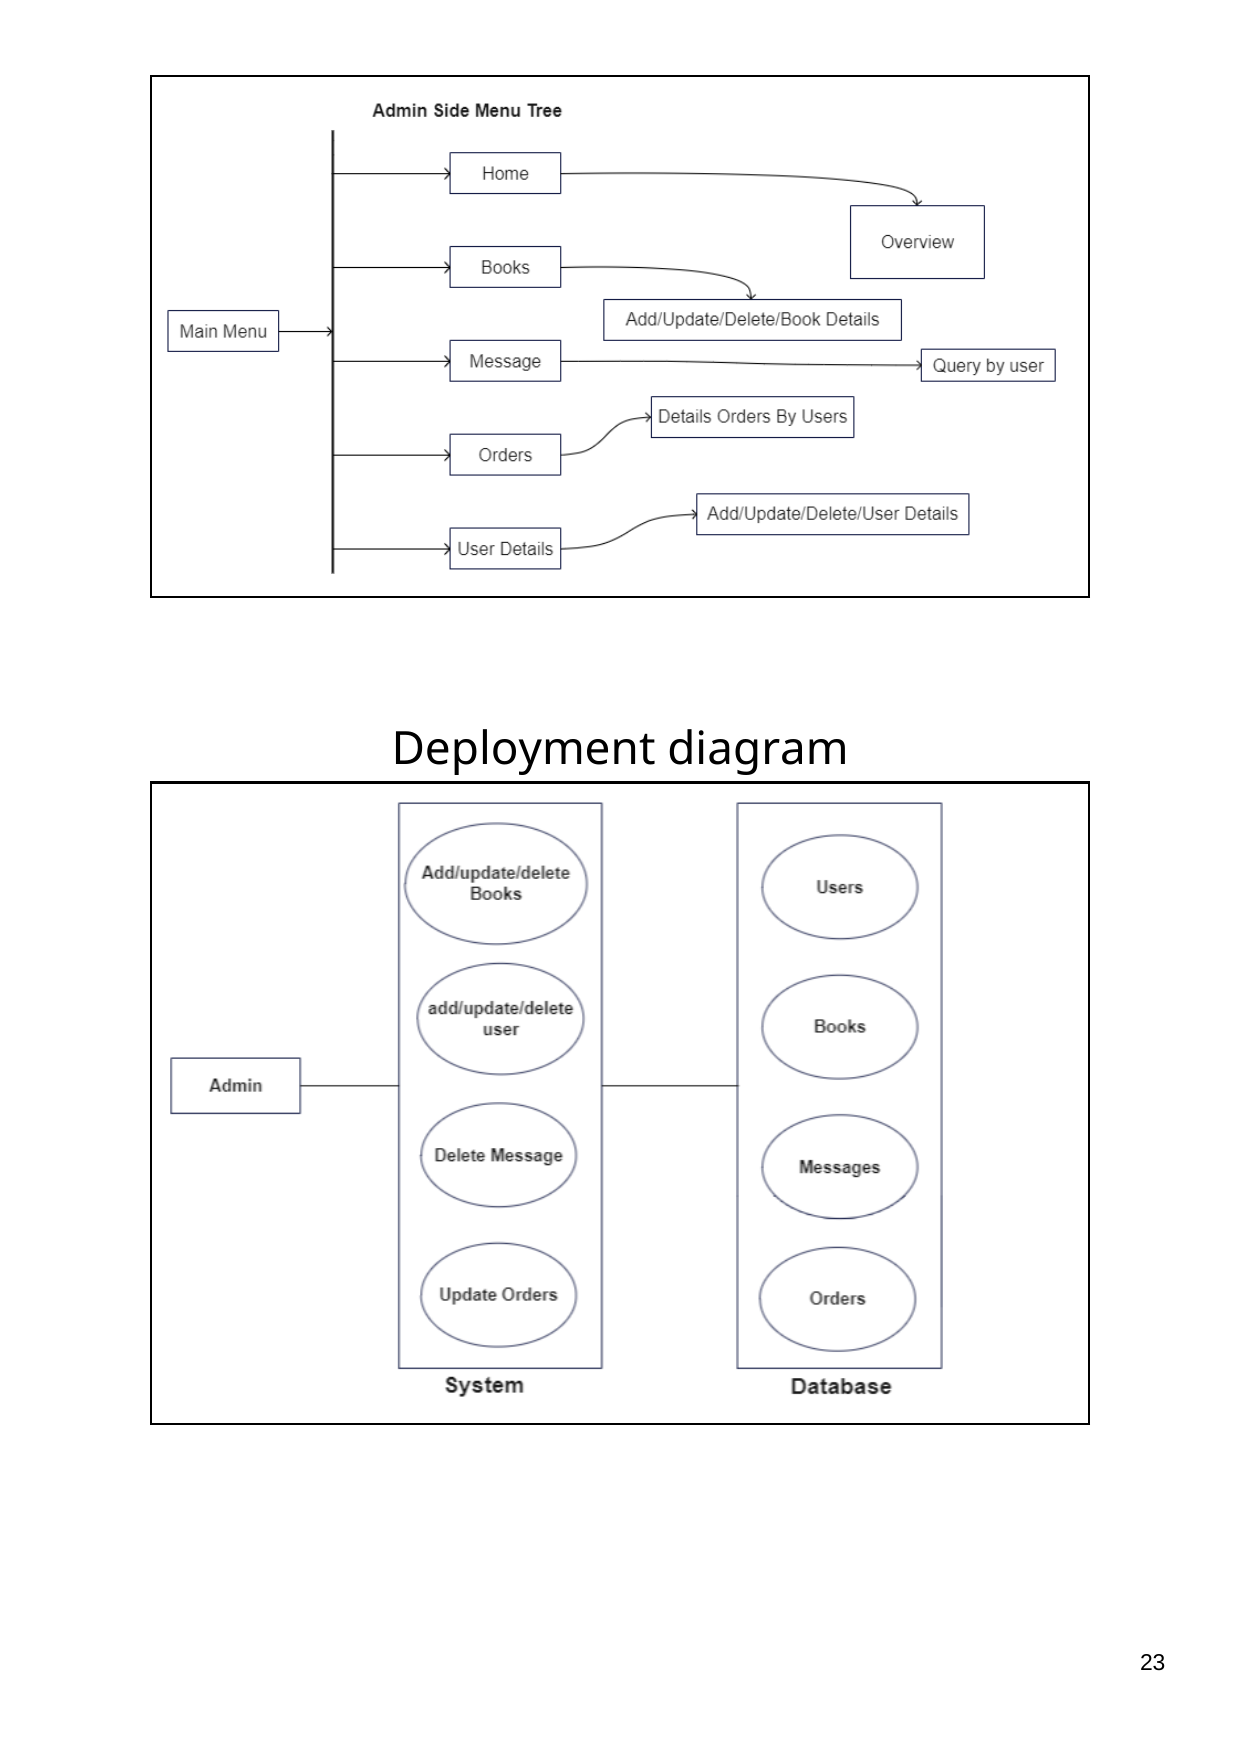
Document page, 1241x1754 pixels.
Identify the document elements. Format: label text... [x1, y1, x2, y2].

picture [152, 77, 1088, 596]
picture [152, 784, 1088, 1423]
